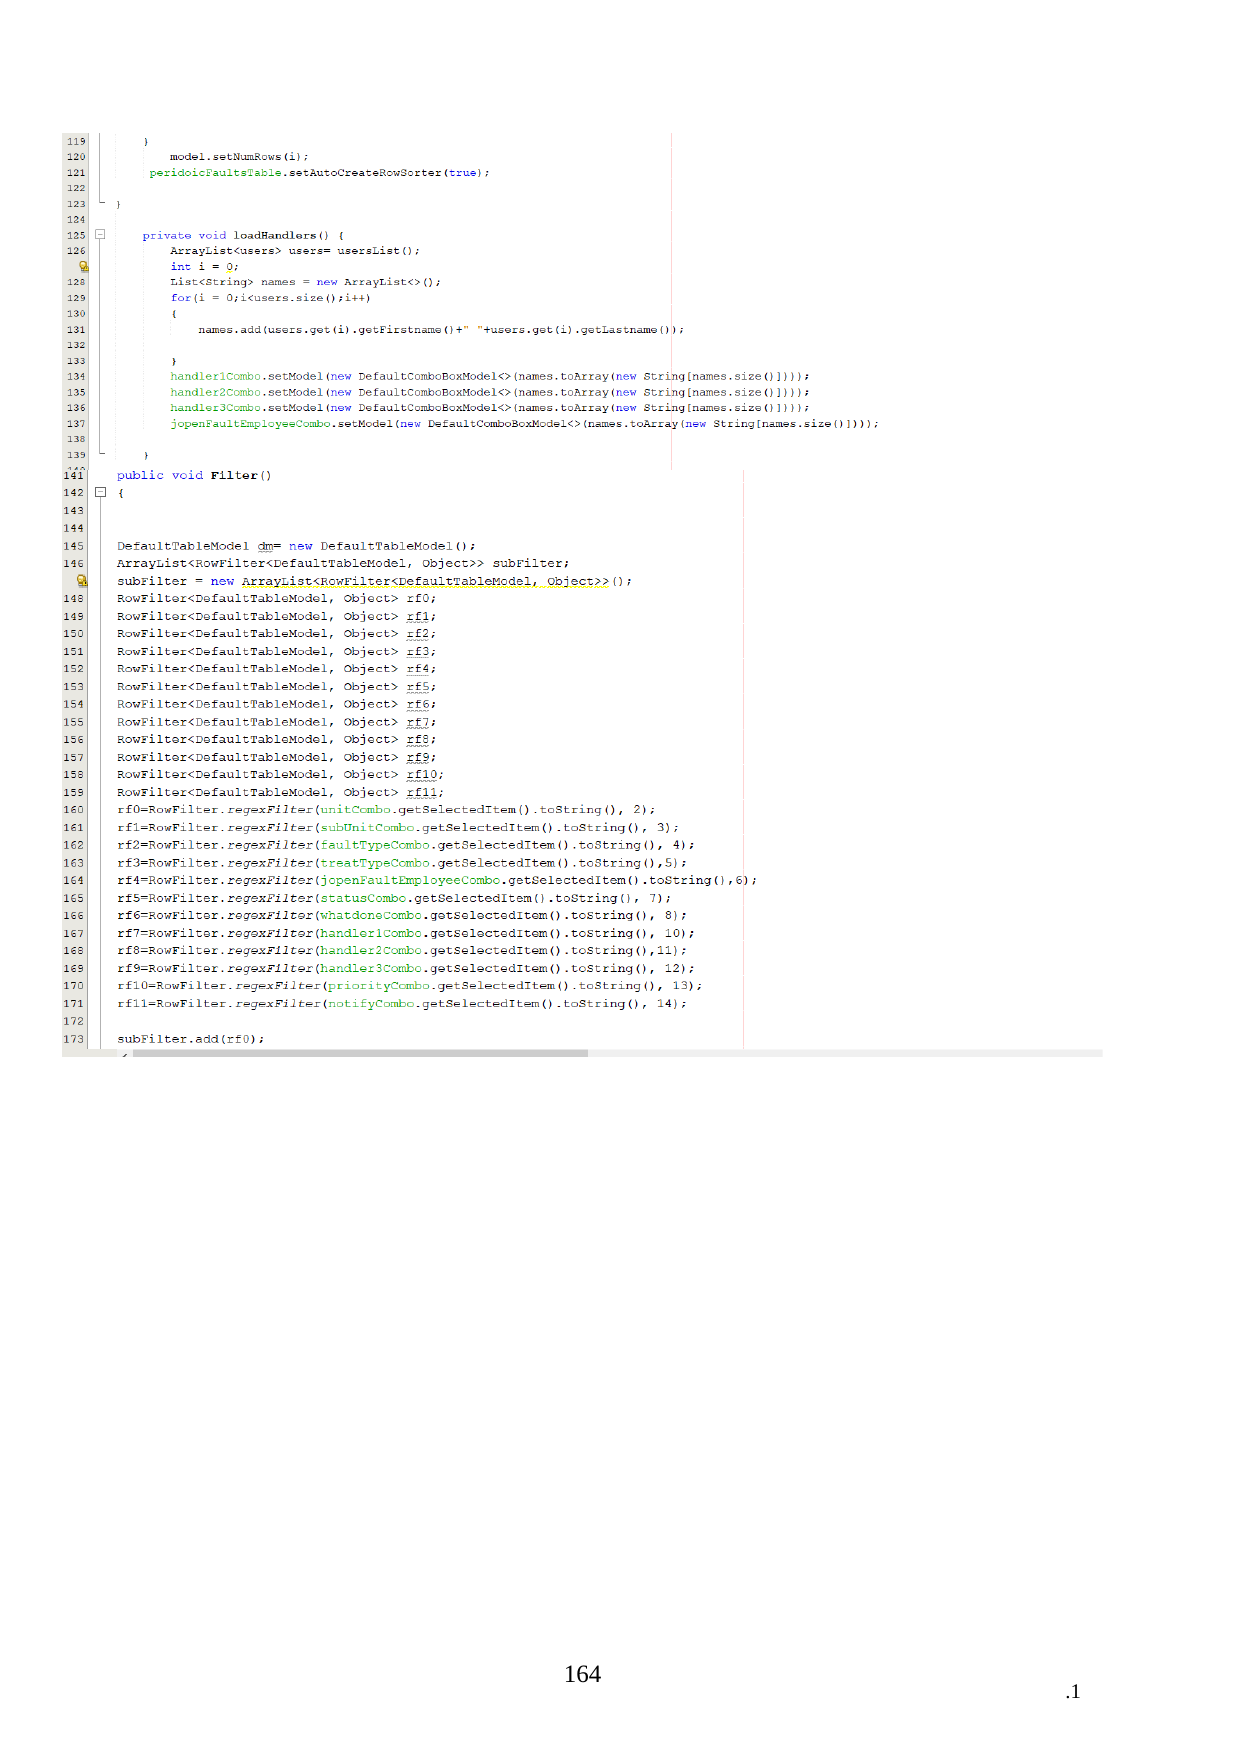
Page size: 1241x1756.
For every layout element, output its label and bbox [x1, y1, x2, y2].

picture [62, 133, 1103, 1057]
